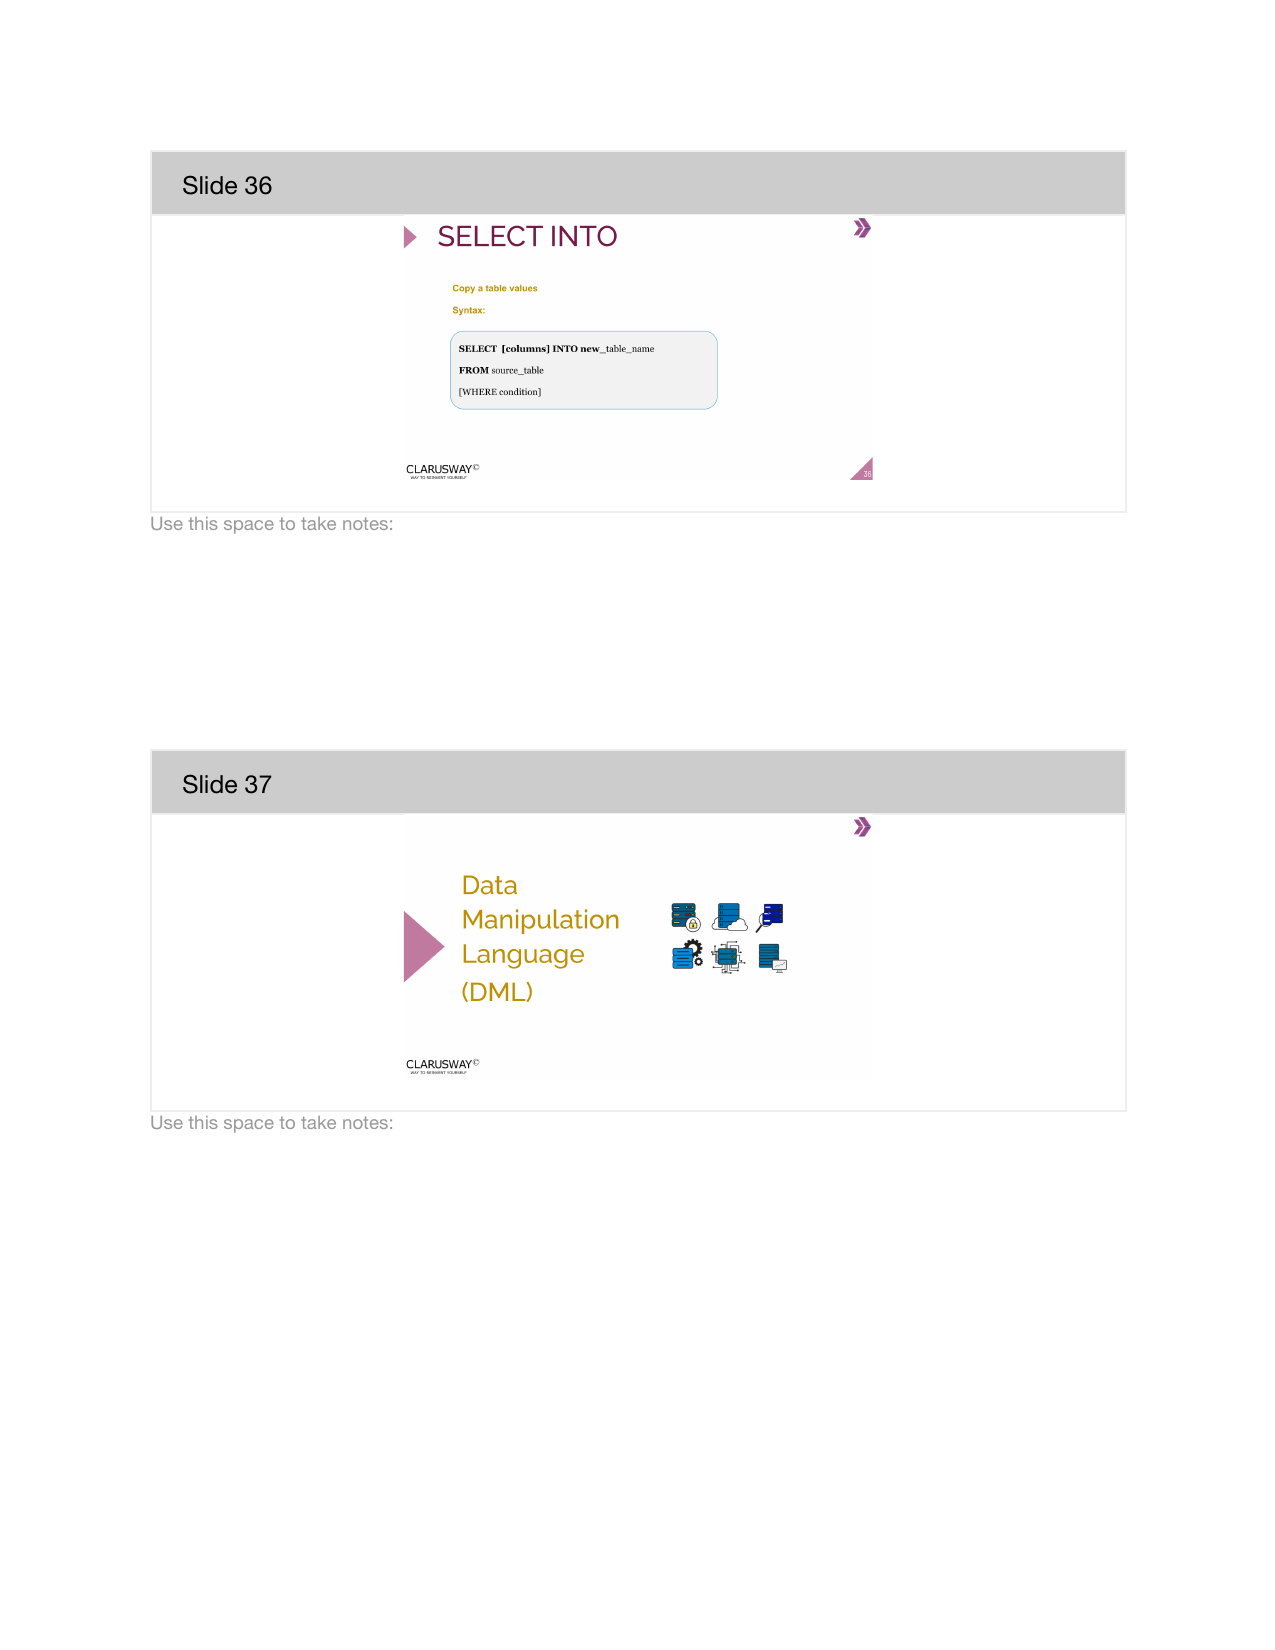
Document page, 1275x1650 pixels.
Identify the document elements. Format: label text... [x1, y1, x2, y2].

table_cell [152, 815, 1125, 1110]
text Use this space to take notes: [150, 1112, 1125, 1135]
picture [403, 215, 873, 480]
table_header Slide 36 [152, 152, 1125, 214]
picture [403, 814, 873, 1079]
table_header Slide 37 [152, 751, 1125, 813]
table_cell [152, 216, 1125, 511]
text Use this space to take notes: [150, 513, 1125, 536]
